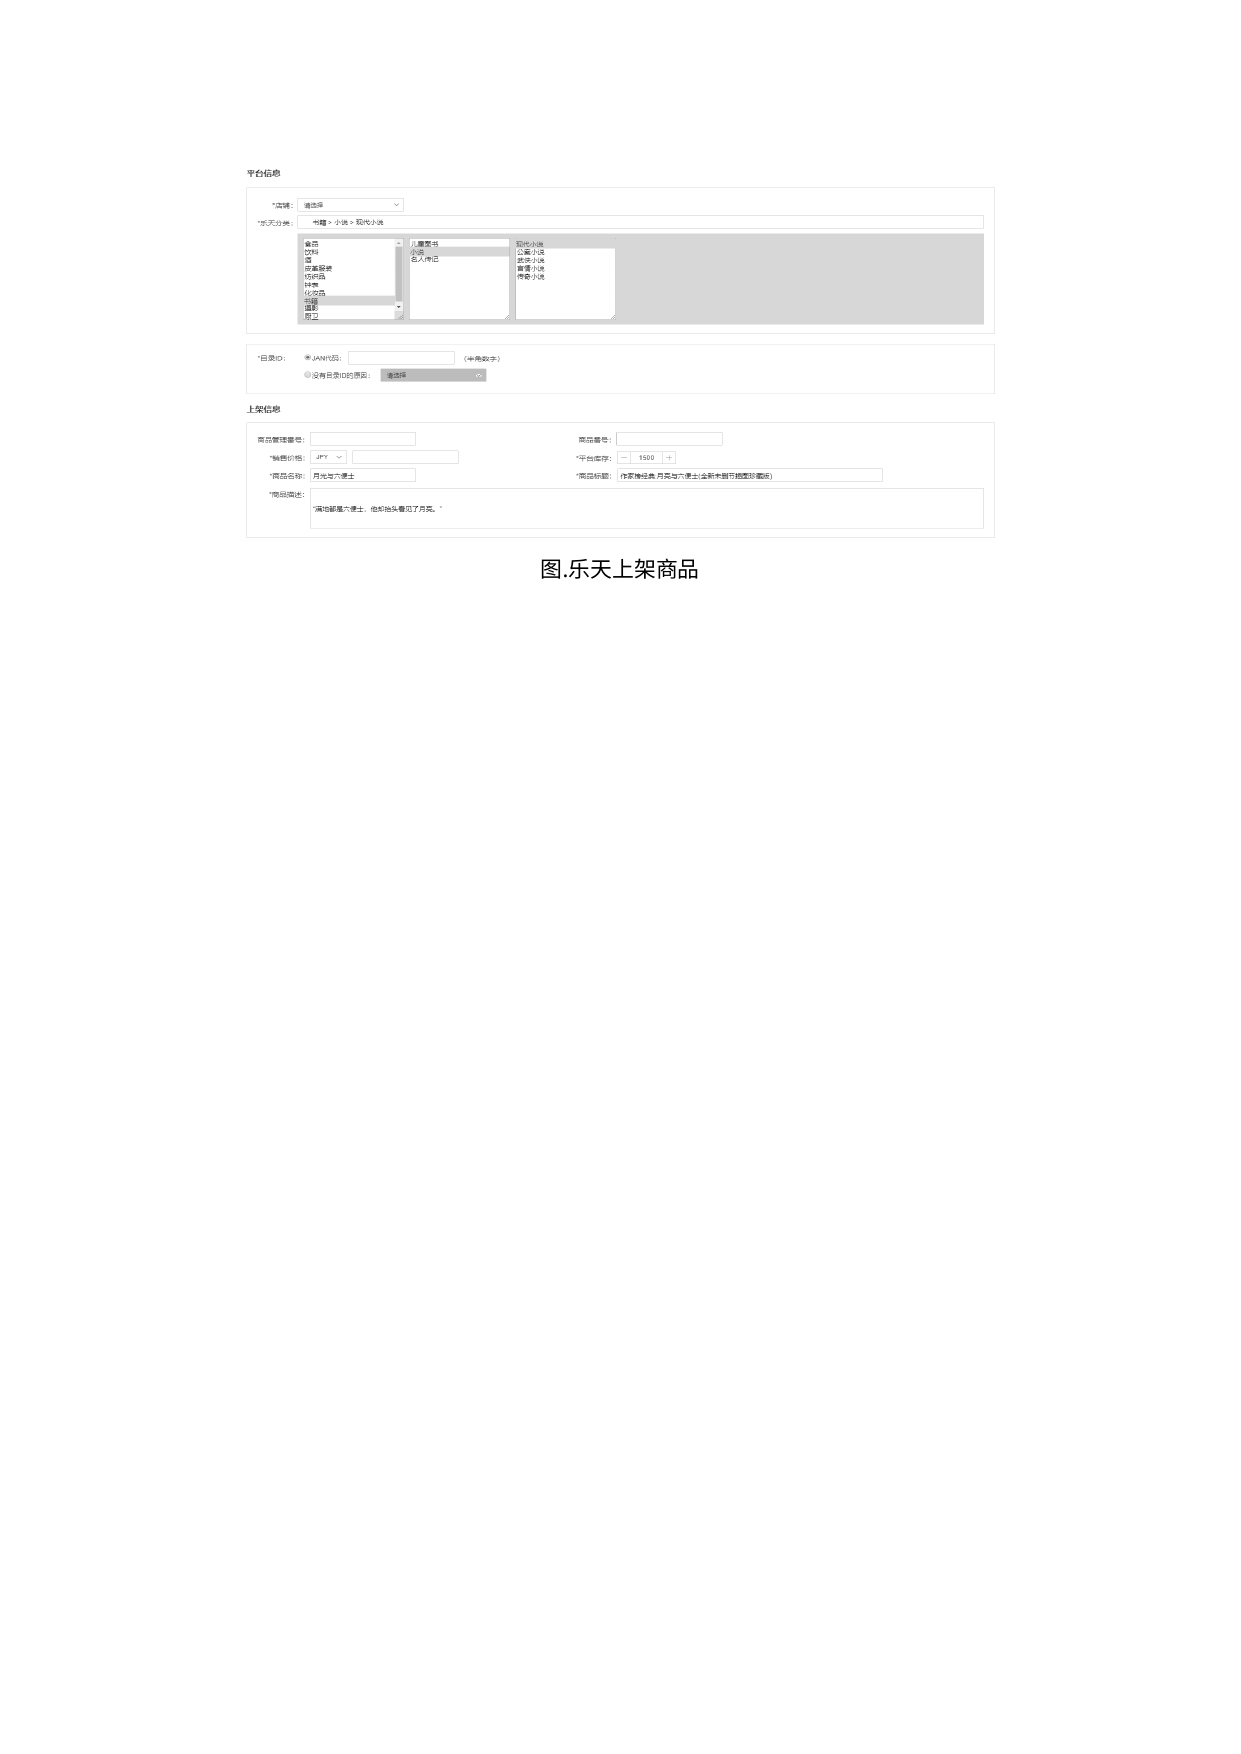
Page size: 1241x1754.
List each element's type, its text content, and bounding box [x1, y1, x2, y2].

text 图.乐天上架商品 [187, 552, 1053, 584]
picture [239, 162, 1002, 541]
